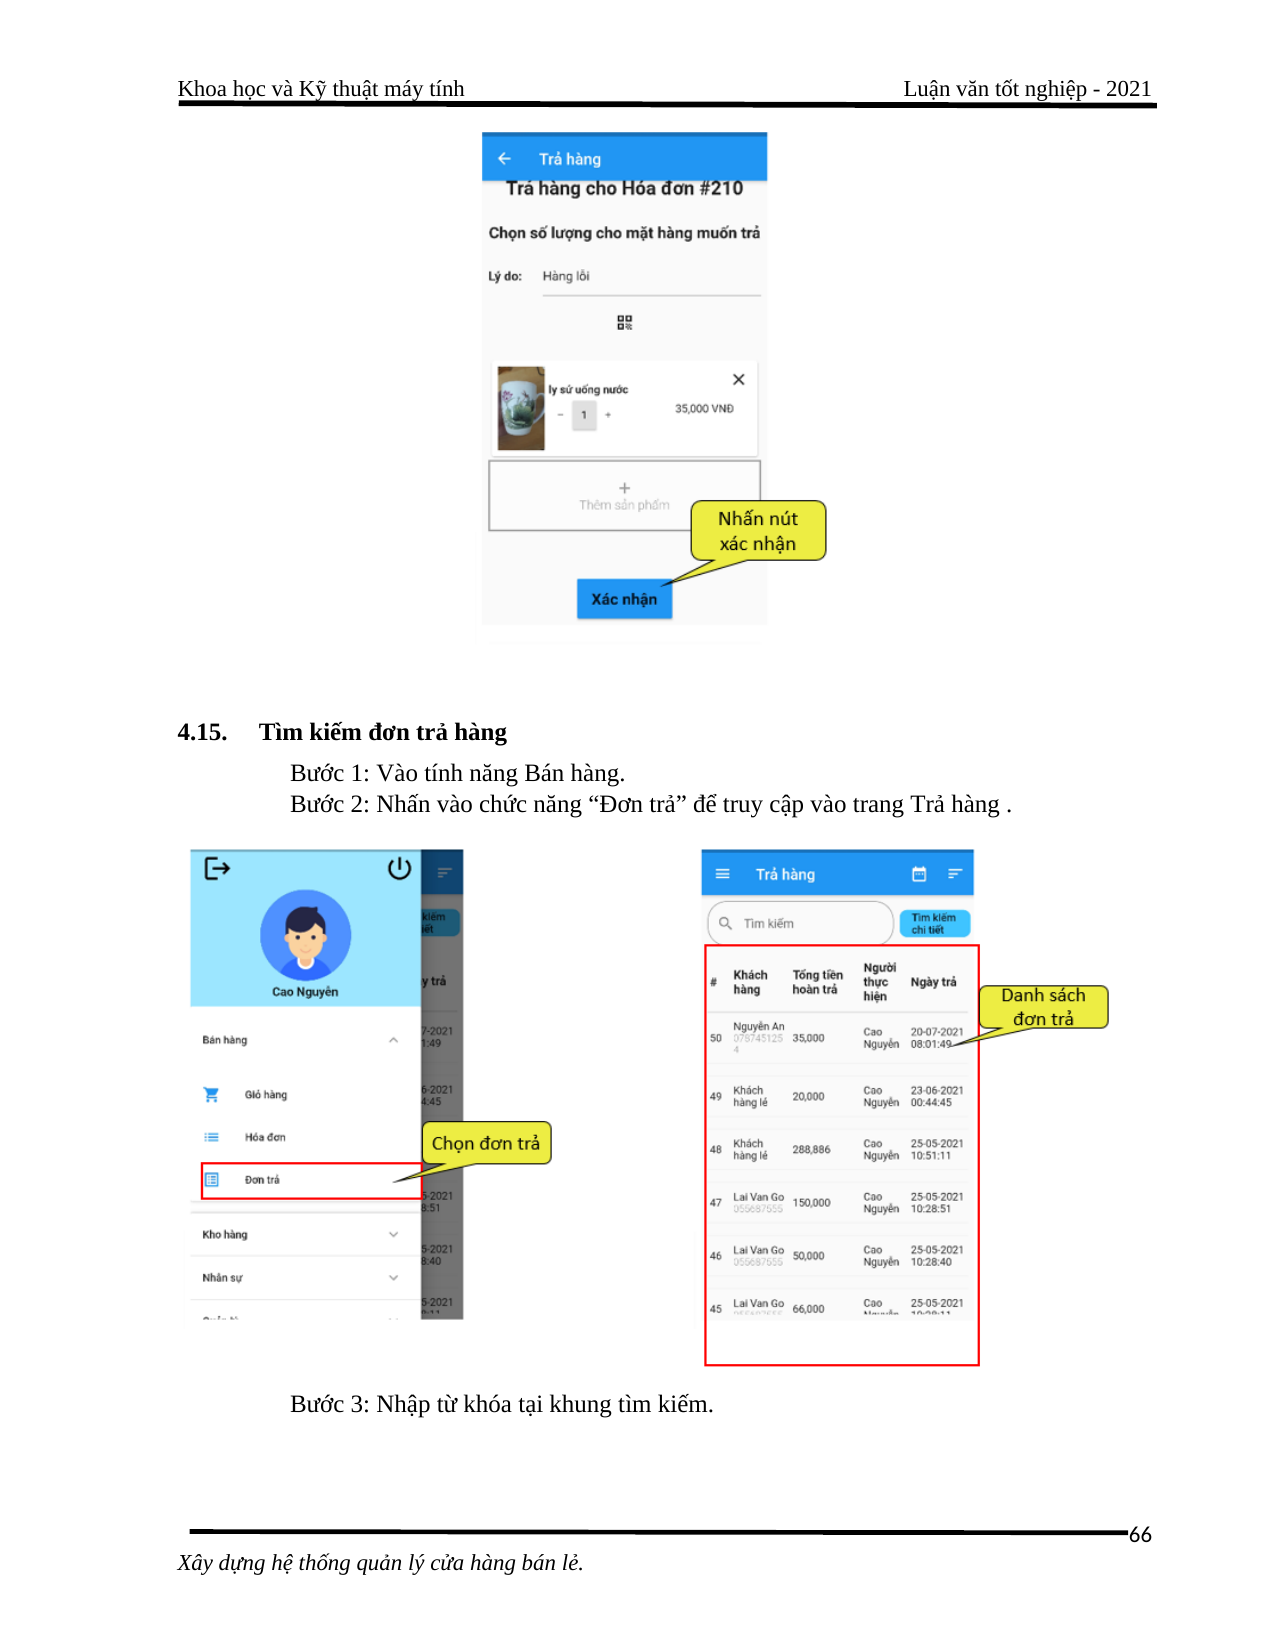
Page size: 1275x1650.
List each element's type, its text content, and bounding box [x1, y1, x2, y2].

picture [177, 837, 1152, 1371]
list Bước 1: Vào tính năng Bán hàng. [290, 758, 1152, 787]
text Bước 3: Nhập từ khóa tại khung tìm kiếm. [290, 1389, 1152, 1418]
subtitle Tìm kiếm đơn trả hàng [177, 717, 1152, 746]
list Bước 2: Nhấn vào chức năng “Đơn trả” để truy cập vào trang Trả hàng . [290, 789, 1152, 818]
picture [475, 118, 854, 699]
